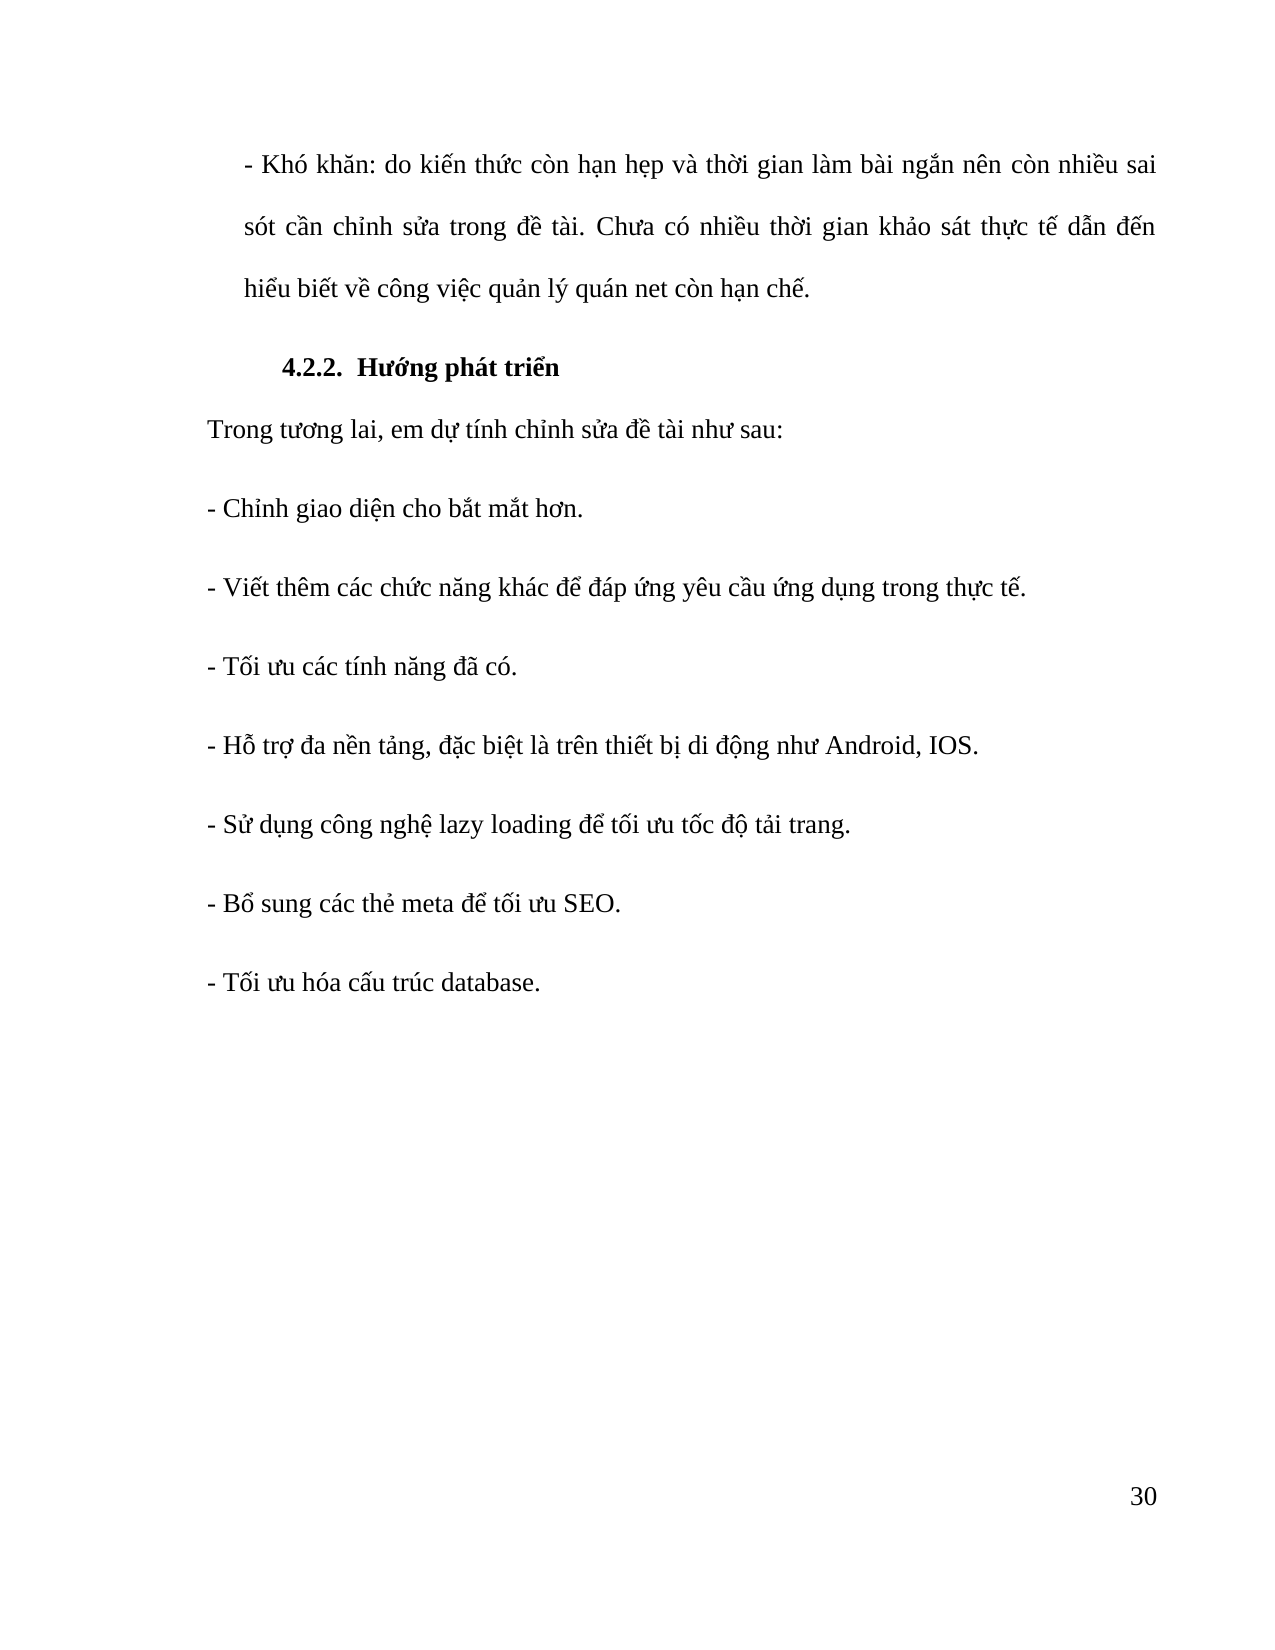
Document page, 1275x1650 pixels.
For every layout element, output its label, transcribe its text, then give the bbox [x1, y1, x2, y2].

text Trong tương lai, em dự tính chỉnh sửa đề tài như sau: [207, 413, 1157, 445]
text - Tối ưu hóa cấu trúc database. [207, 966, 1157, 997]
text - Viết thêm các chức năng khác để đáp ứng yêu cầu ứng dụng trong thực tế. [207, 571, 1157, 603]
text - Hỗ trợ đa nền tảng, đặc biệt là trên thiết bị di động như Android, IOS. [207, 729, 1157, 761]
text - Khó khăn: do kiến thức còn hạn hẹp và thời gian làm bài ngắn nên còn nhiều sai sót cần chỉnh sửa trong đề tài. Chưa có nhiều thời gian khảo sát thực tế dẫn đến hiểu biết về công việc quản lý quán net còn hạn chế. [244, 148, 1157, 303]
text - Chỉnh giao diện cho bắt mắt hơn. [207, 492, 1157, 524]
text - Tối ưu các tính năng đã có. [207, 650, 1157, 682]
text - Bổ sung các thẻ meta để tối ưu SEO. [207, 887, 1157, 918]
text - Sử dụng công nghệ lazy loading để tối ưu tốc độ tải trang. [207, 808, 1157, 839]
list Hướng phát triển [282, 351, 1157, 382]
